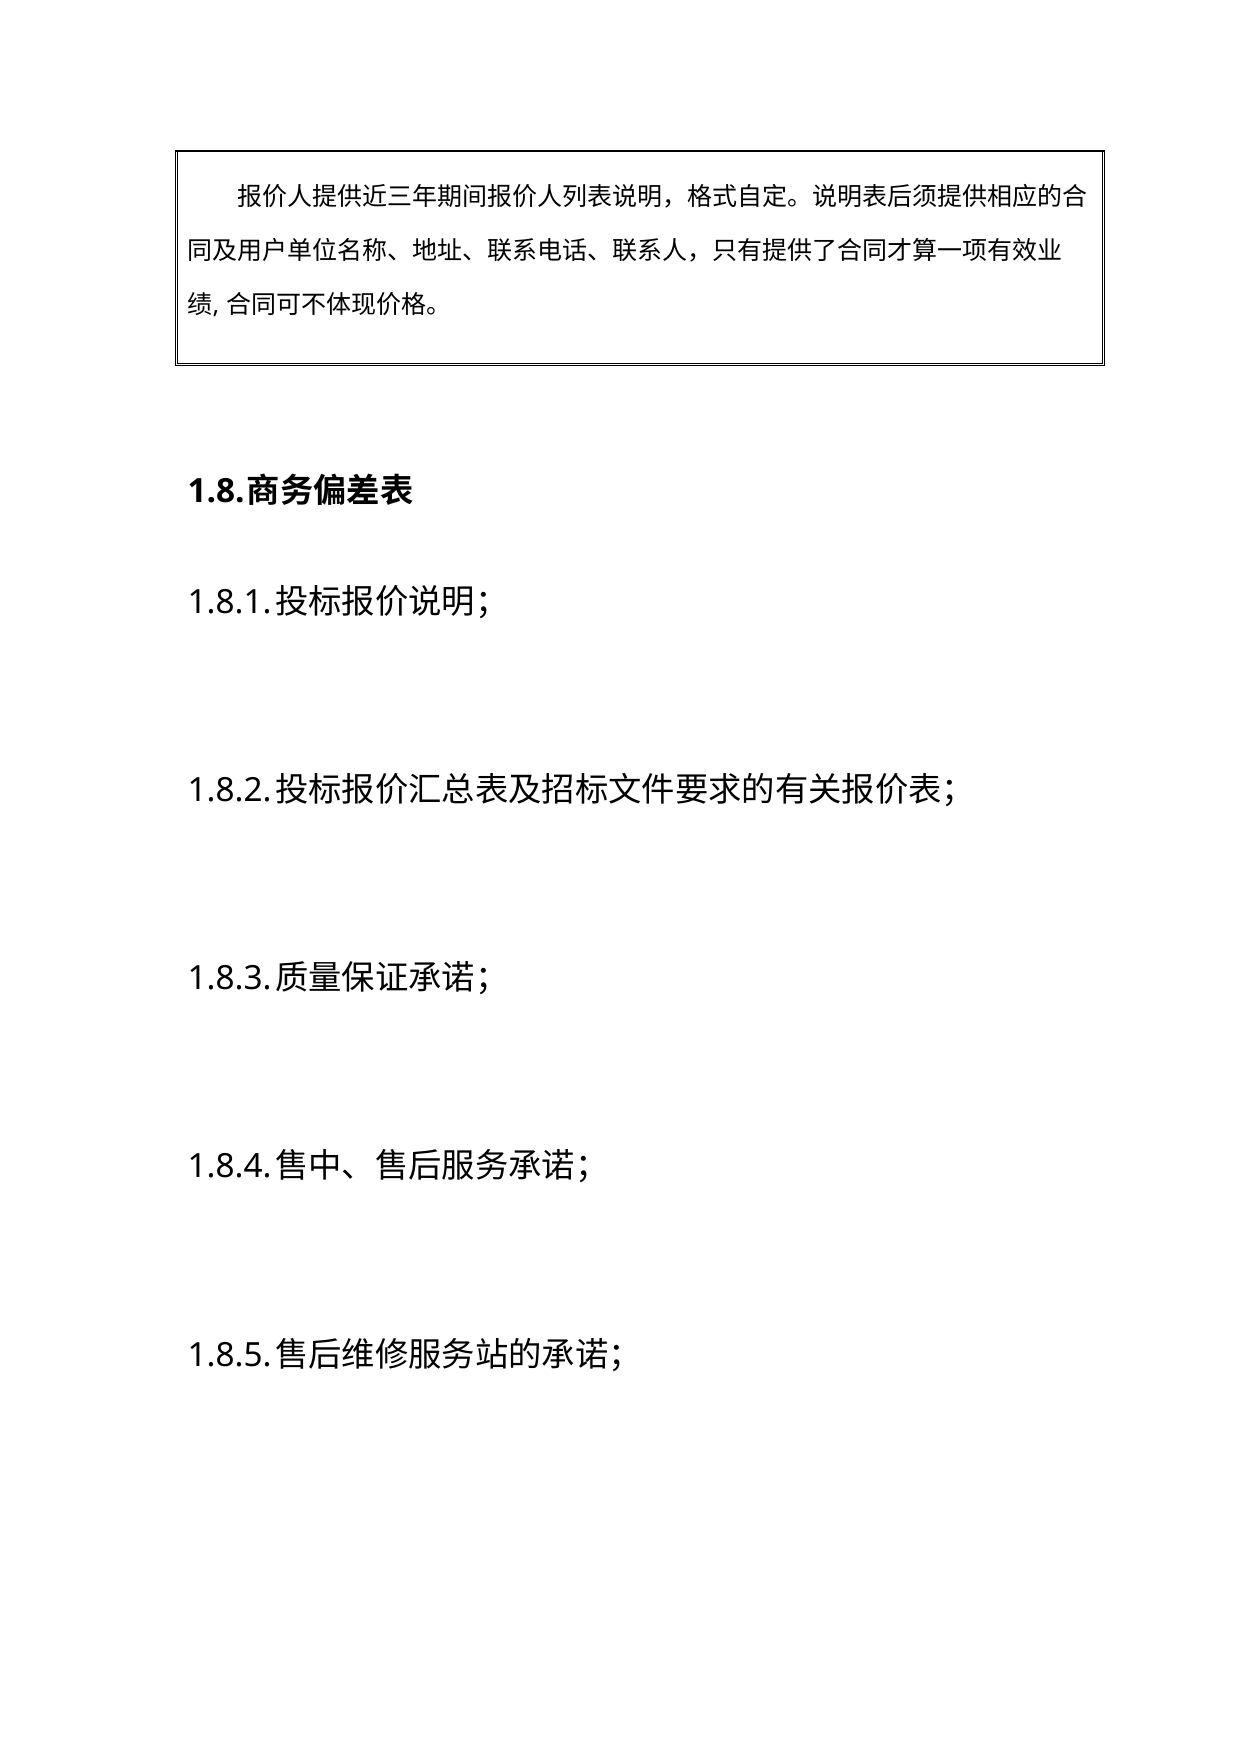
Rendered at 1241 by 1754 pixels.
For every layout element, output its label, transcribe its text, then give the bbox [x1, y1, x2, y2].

subtitle 投标报价说明； [187, 574, 1053, 623]
subtitle 售中、售后服务承诺； [187, 1139, 1053, 1187]
subtitle 投标报价汇总表及招标文件要求的有关报价表； [187, 763, 1053, 811]
subtitle 售后维修服务站的承诺； [187, 1327, 1053, 1376]
subtitle 质量保证承诺； [187, 951, 1053, 999]
table_cell 报价人提供近三年期间报价人列表说明，格式自定。说明表后须提供相应的合同及用户单位名称、地址、联系电话、联系人，只有提供了合同才算一项有效业绩, 合同可不体现价格。 [178, 152, 1102, 363]
subtitle 商务偏差表 [187, 464, 1053, 512]
